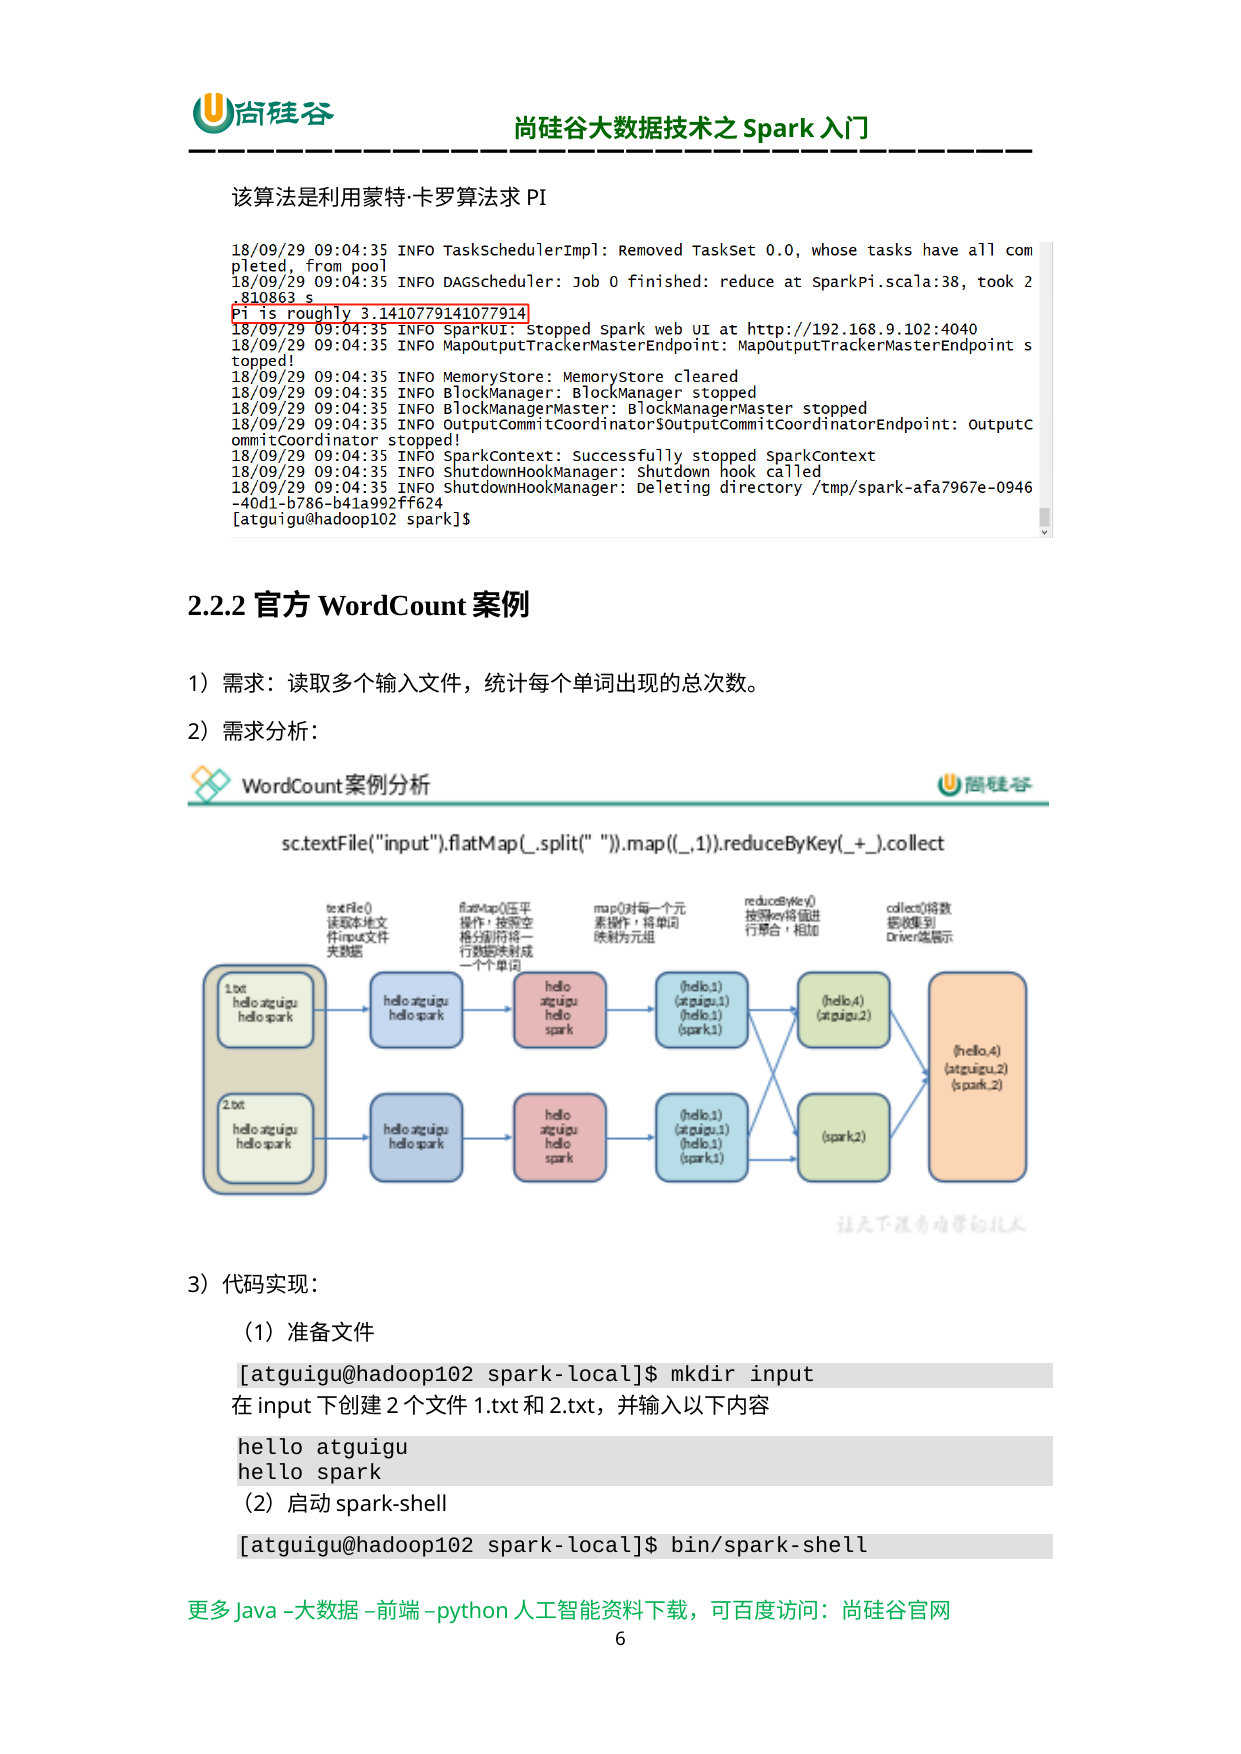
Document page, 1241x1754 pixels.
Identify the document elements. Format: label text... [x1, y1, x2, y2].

text 在input下创建2个文件1.txt和2.txt，并输入以下内容 [187, 1388, 1053, 1420]
text hello atguigu [237, 1436, 1053, 1461]
text 3）代码实现： [187, 1266, 1053, 1299]
subtitle 2.2.2 官方WordCount案例 [187, 570, 1053, 635]
picture [231, 242, 1053, 538]
text [atguigu@hadoop102 spark-local]$ mkdir input [237, 1363, 1053, 1388]
text （1）准备文件 [187, 1315, 1053, 1347]
text [atguigu@hadoop102 spark-local]$ bin/spark-shell [237, 1534, 1053, 1559]
text hello spark [237, 1461, 1053, 1486]
text 2）需求分析： [187, 714, 1053, 746]
text 该算法是利用蒙特·卡罗算法求PI [187, 179, 1053, 212]
picture [187, 88, 338, 138]
text 1）需求：读取多个输入文件，统计每个单词出现的总次数。 [187, 665, 1053, 698]
text （2）启动spark-shell [187, 1486, 1053, 1518]
